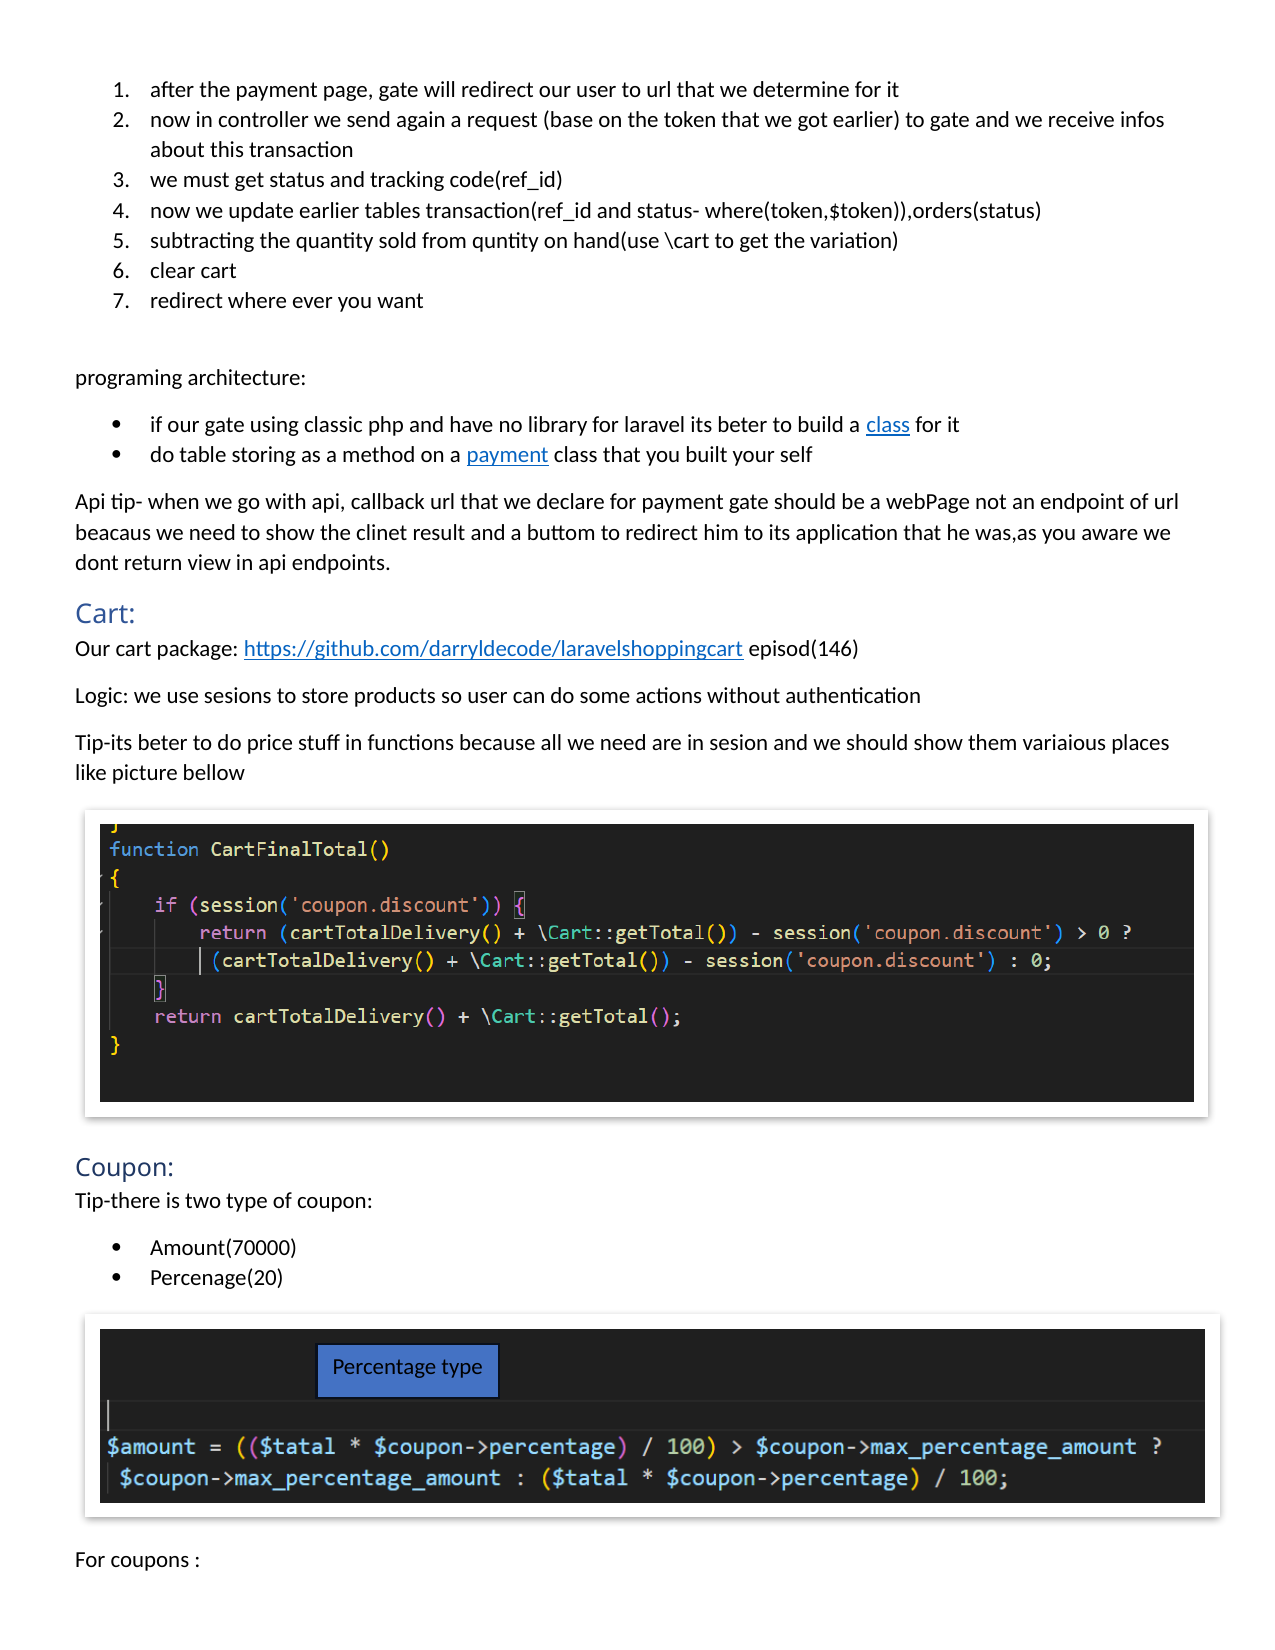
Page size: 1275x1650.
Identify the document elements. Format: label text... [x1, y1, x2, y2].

text Api tip- when we go with api, callback url that we declare for payment gate should be a webPage not an endpoint of url beacaus we need to show the clinet result and a buttom to redirect him to its application that he was,as you aware we dont return view in api endpoints. [75, 487, 1200, 576]
list Percenage(20) [112, 1263, 1200, 1291]
picture [100, 1329, 1205, 1503]
text Tip-there is two type of coupon: [75, 1186, 1200, 1214]
list redirect where ever you want [112, 286, 1200, 314]
list subtracting the quantity sold from quntity on hand(use \cart to get the variation) [112, 226, 1200, 254]
list we must get status and tracking code(ref_id) [112, 166, 1200, 194]
list if our gate using classic php and have no library for laravel its beter to build a class for it [112, 410, 1200, 438]
text For coupons : [75, 1545, 1200, 1573]
list do table storing as a method on a payment class that you built your self [112, 441, 1200, 469]
list now we update earlier tables transaction(ref_id and status- where(token,$token)),orders(status) [112, 196, 1200, 224]
text Tip-its beter to do price stuff in functions because all we need are in sesion and we should show them variaious places like picture bellow [75, 728, 1200, 787]
text Our cart package: https://github.com/darryldecode/laravelshoppingcart episod(146) [75, 634, 1200, 663]
list now in controller we send again a request (base on the token that we got earlier) to gate and we receive infos about this transaction [112, 105, 1200, 163]
list Amount(70000) [112, 1233, 1200, 1261]
list clear cart [112, 256, 1200, 284]
subtitle Cart: [75, 595, 1200, 632]
text programing architecture: [75, 363, 1200, 392]
picture [100, 824, 1194, 1102]
text Logic: we use sesions to store products so user can do some actions without authentication [75, 681, 1200, 709]
subtitle Coupon: [75, 1149, 1200, 1183]
list after the payment page, gate will redirect our user to url that we determine for it [112, 75, 1200, 103]
